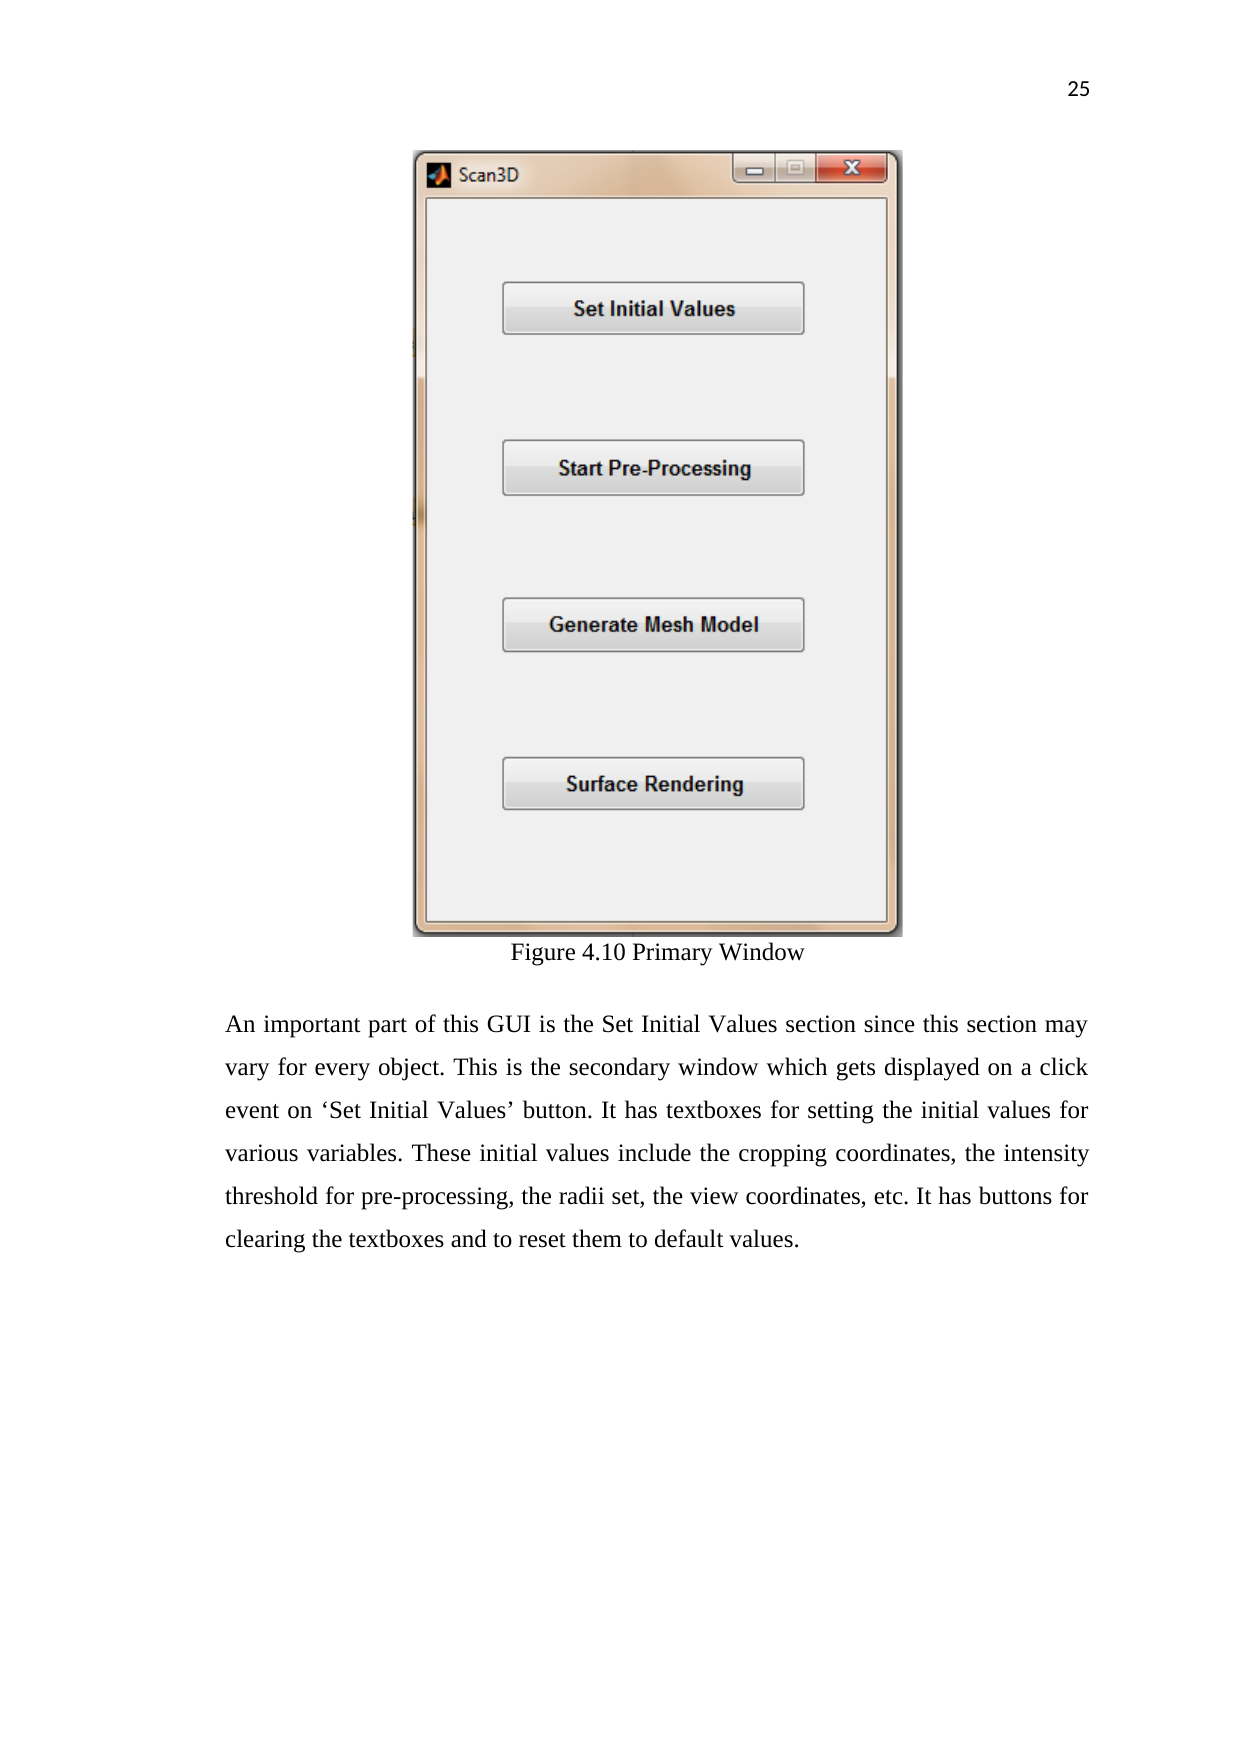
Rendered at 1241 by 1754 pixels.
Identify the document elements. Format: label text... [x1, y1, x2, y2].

list An important part of this GUI is the Set Initial Values section since this section may vary for every object. This is the secondary window which gets displayed on a click event on ‘Set Initial Values’ button. It has textboxes for setting the initial values for various variables. These initial values include the cropping coordinates, the intensity threshold for pre-processing, the radii set, the view coordinates, etc. It has buttons for clearing the textboxes and to reset them to default values. [225, 1009, 1090, 1253]
list Figure 4.10 Primary Window [225, 937, 1090, 966]
picture [412, 150, 903, 937]
